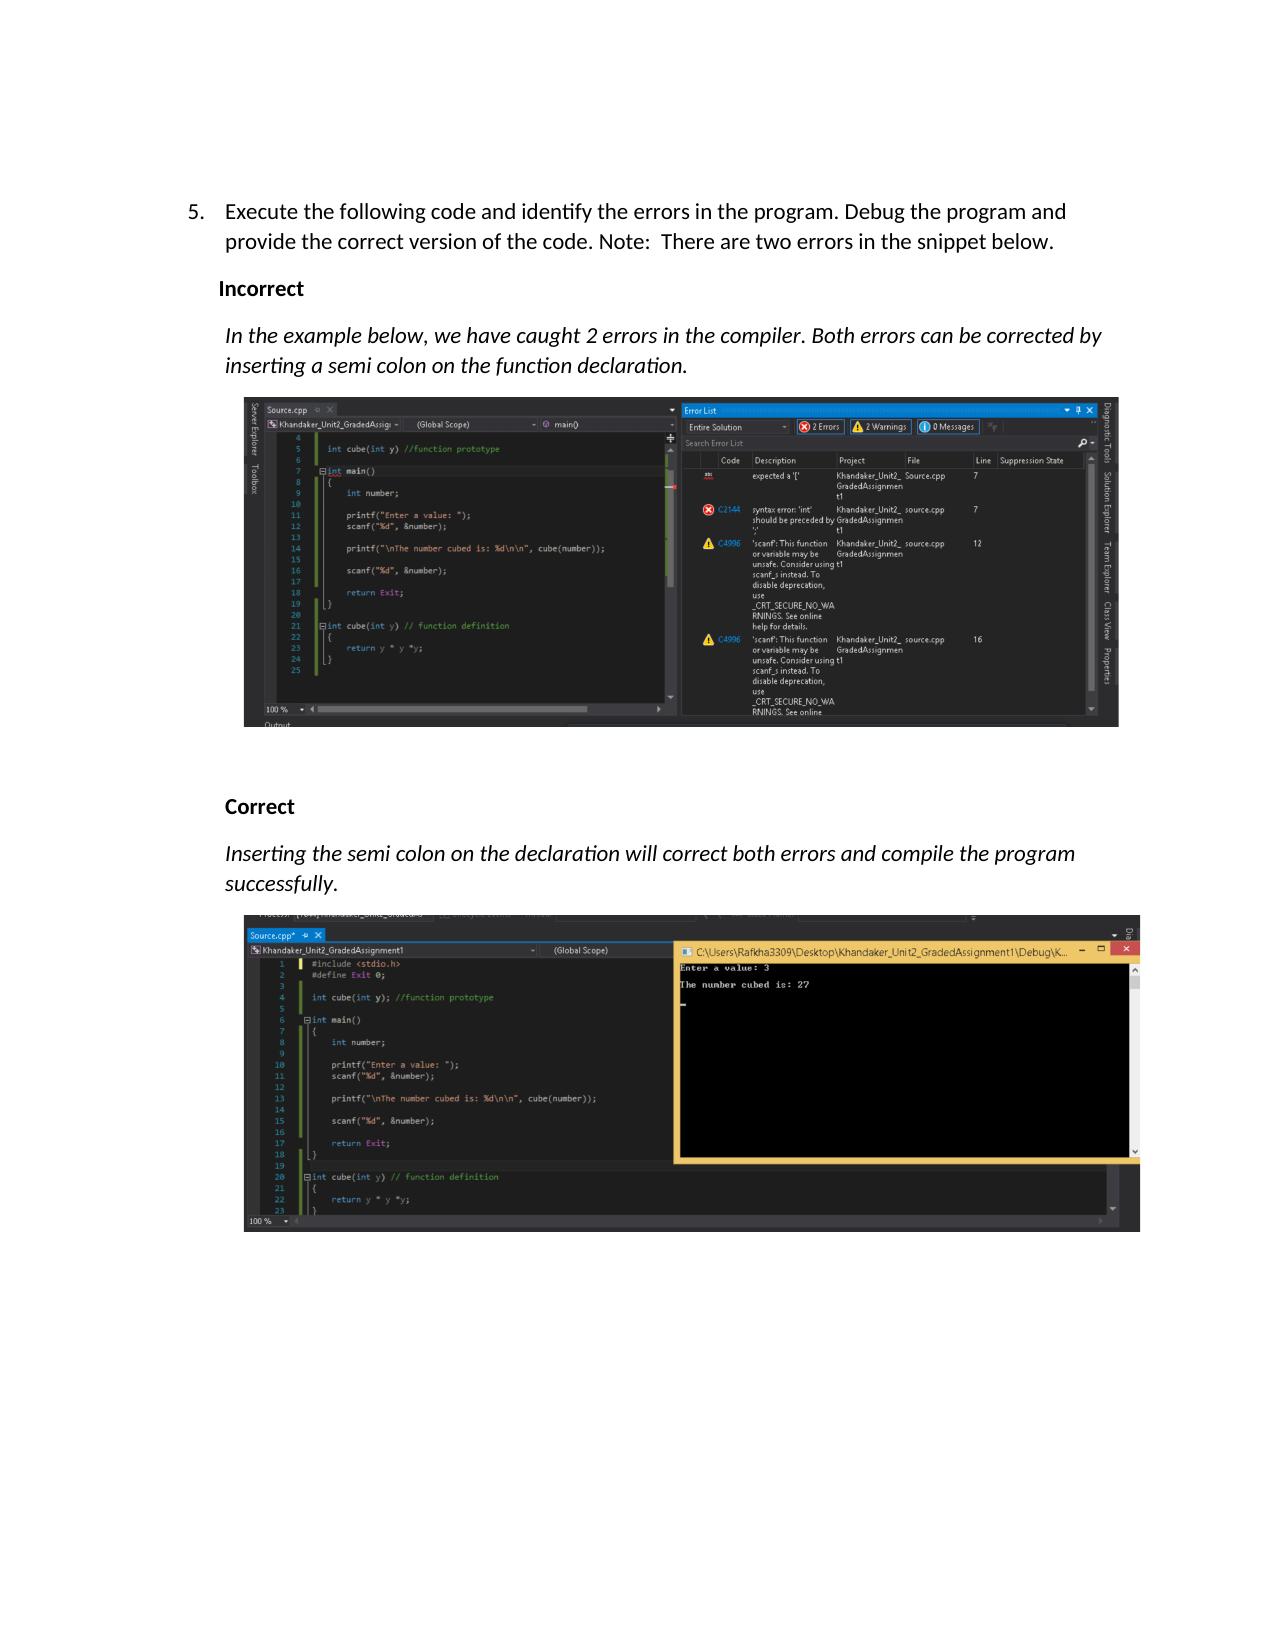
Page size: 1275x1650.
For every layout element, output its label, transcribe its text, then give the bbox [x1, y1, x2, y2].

text In the example below, we have caught 2 errors in the compiler. Both errors can be corrected by inserting a semi colon on the function declaration. [225, 321, 1125, 379]
list Execute the following code and identify the errors in the program. Debug the program and provide the correct version of the code. Note: There are two errors in the snippet below. [187, 197, 1125, 255]
text Inserting the semi colon on the declaration will correct both errors and compile the program successfully. [225, 839, 1125, 897]
text Correct [187, 792, 1125, 820]
text Incorrect [187, 274, 1125, 302]
